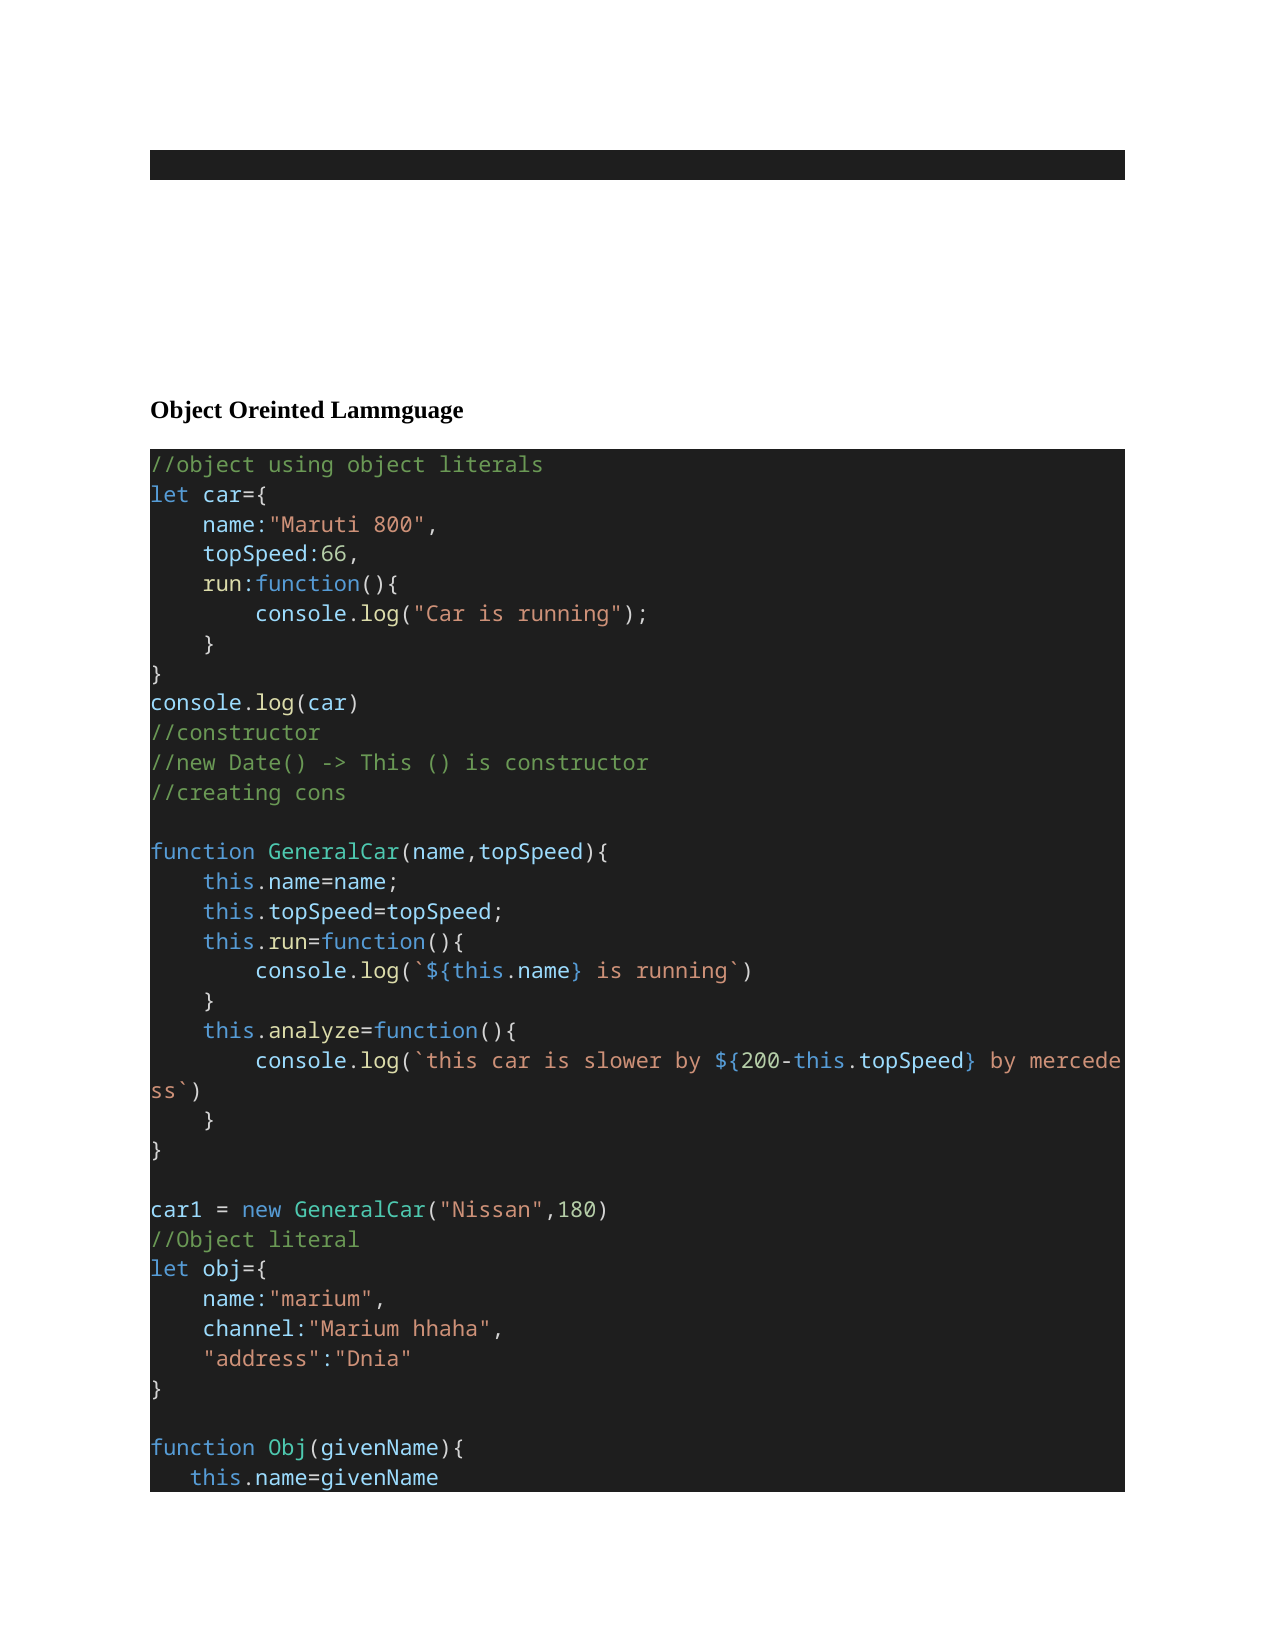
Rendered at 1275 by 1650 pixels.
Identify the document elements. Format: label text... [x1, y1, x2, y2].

text "address":"Dnia" [150, 1343, 1125, 1373]
text name:"Maruti 800", [150, 509, 1125, 538]
text let car={ [150, 479, 1125, 509]
text //object using object literals [150, 449, 1125, 479]
text } [150, 1134, 1125, 1164]
text function Obj(givenName){ [150, 1432, 1125, 1462]
text //new Date() -> This () is constructor [150, 747, 1125, 777]
text car1 = new GeneralCar("Nissan",180) [150, 1194, 1125, 1224]
text this.name=givenName [150, 1462, 1125, 1492]
text } [150, 985, 1125, 1015]
text console.log(car) [150, 687, 1125, 717]
text } [150, 628, 1125, 658]
text this.topSpeed=topSpeed; [150, 896, 1125, 926]
text this.analyze=function(){ [150, 1015, 1125, 1045]
text } [150, 1104, 1125, 1134]
text console.log(`this car is slower by ${200-this.topSpeed} by mercedess`) [150, 1045, 1125, 1104]
text console.log(`${this.name} is running`) [150, 956, 1125, 985]
text //creating cons [150, 777, 1125, 807]
text this.name=name; [150, 866, 1125, 896]
text //Object literal [150, 1224, 1125, 1253]
text name:"marium", [150, 1283, 1125, 1313]
text } [150, 658, 1125, 687]
text Object Oreinted Lammguage [150, 395, 1125, 424]
text } [150, 1373, 1125, 1402]
text topSpeed:66, [150, 538, 1125, 568]
text channel:"Marium hhaha", [150, 1313, 1125, 1343]
text function GeneralCar(name,topSpeed){ [150, 836, 1125, 866]
text console.log("Car is running"); [150, 598, 1125, 628]
text run:function(){ [150, 568, 1125, 598]
text this.run=function(){ [150, 926, 1125, 956]
text //constructor [150, 717, 1125, 747]
text let obj={ [150, 1253, 1125, 1283]
